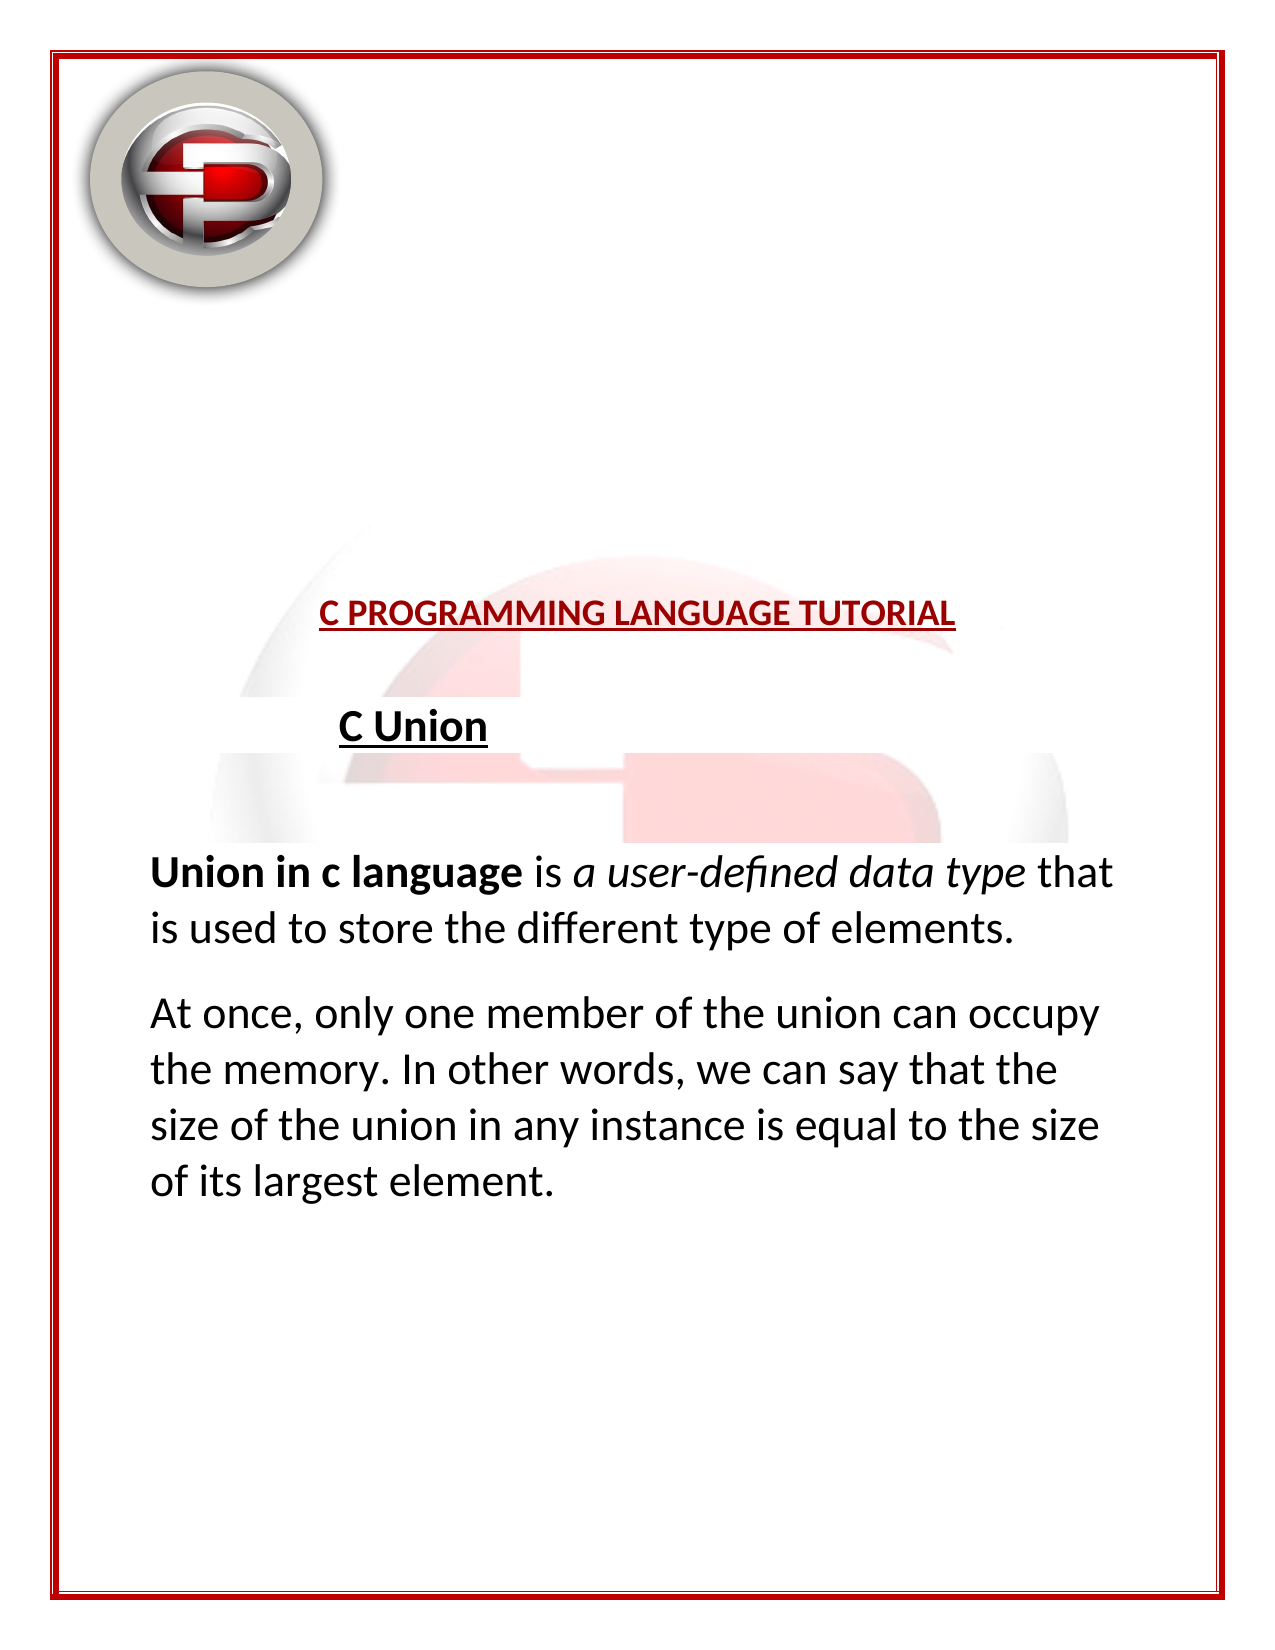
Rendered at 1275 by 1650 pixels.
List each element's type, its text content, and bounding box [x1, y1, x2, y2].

text At once, only one member of the union can occupy the memory. In other words, we can say that the size of the union in any instance is equal to the size of its largest element. [150, 984, 1125, 1208]
text Union in c language is a user-defined data type that is used to store the different type of elements. [150, 843, 1125, 955]
subtitle C Union [150, 697, 1125, 753]
text C PROGRAMMING LANGUAGE TUTORIAL [150, 589, 1125, 635]
picture [122, 103, 291, 255]
